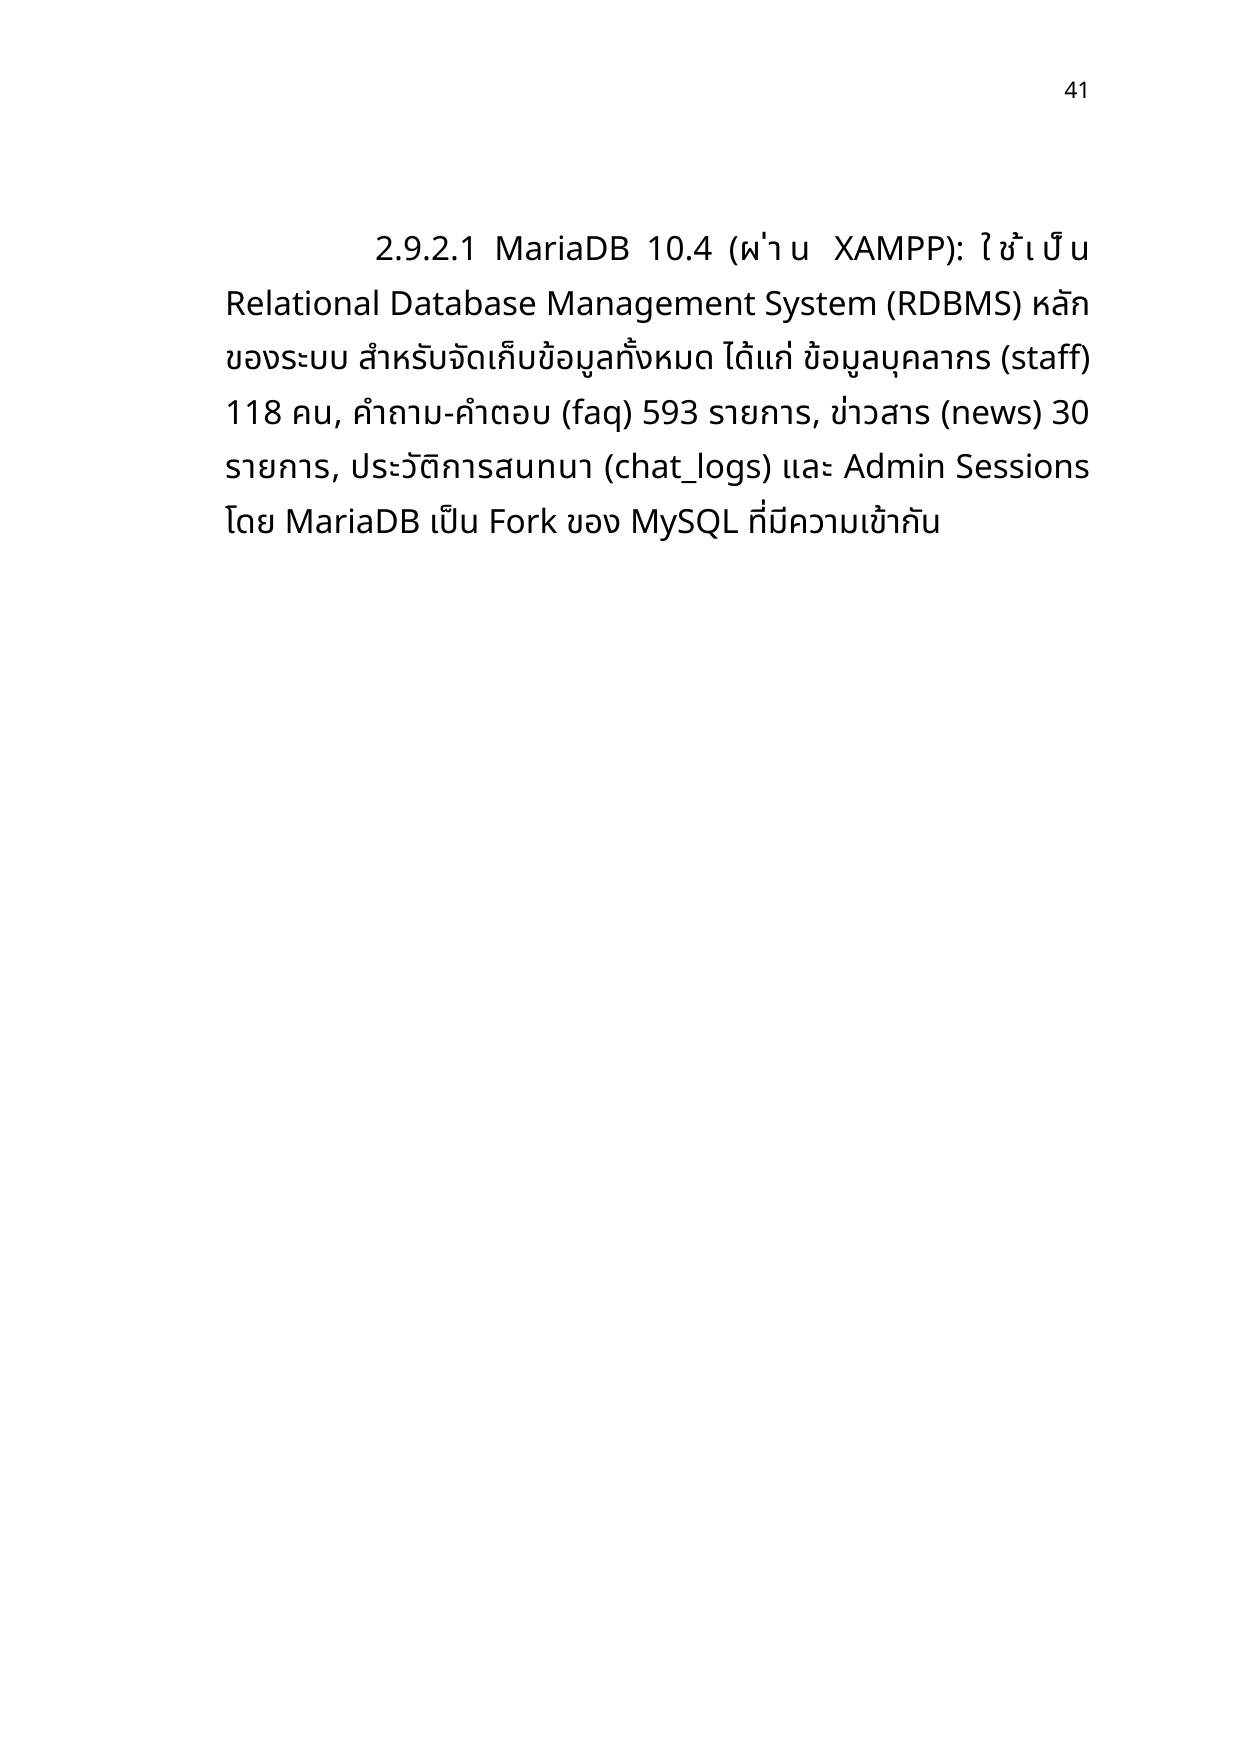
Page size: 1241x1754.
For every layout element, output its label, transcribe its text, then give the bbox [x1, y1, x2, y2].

text 2.9.2.1 MariaDB 10.4 (ผ่าน XAMPP): ใช้เป็น Relational Database Management System (RDBMS) หลักของระบบ สำหรับจัดเก็บข้อมูลทั้งหมด ได้แก่ ข้อมูลบุคลากร (staff) 118 คน, คำถาม-คำตอบ (faq) 593 รายการ, ข่าวสาร (news) 30 รายการ, ประวัติการสนทนา (chat_logs) และ Admin Sessions โดย MariaDB เป็น Fork ของ MySQL ที่มีความเข้ากัน [225, 225, 1090, 548]
